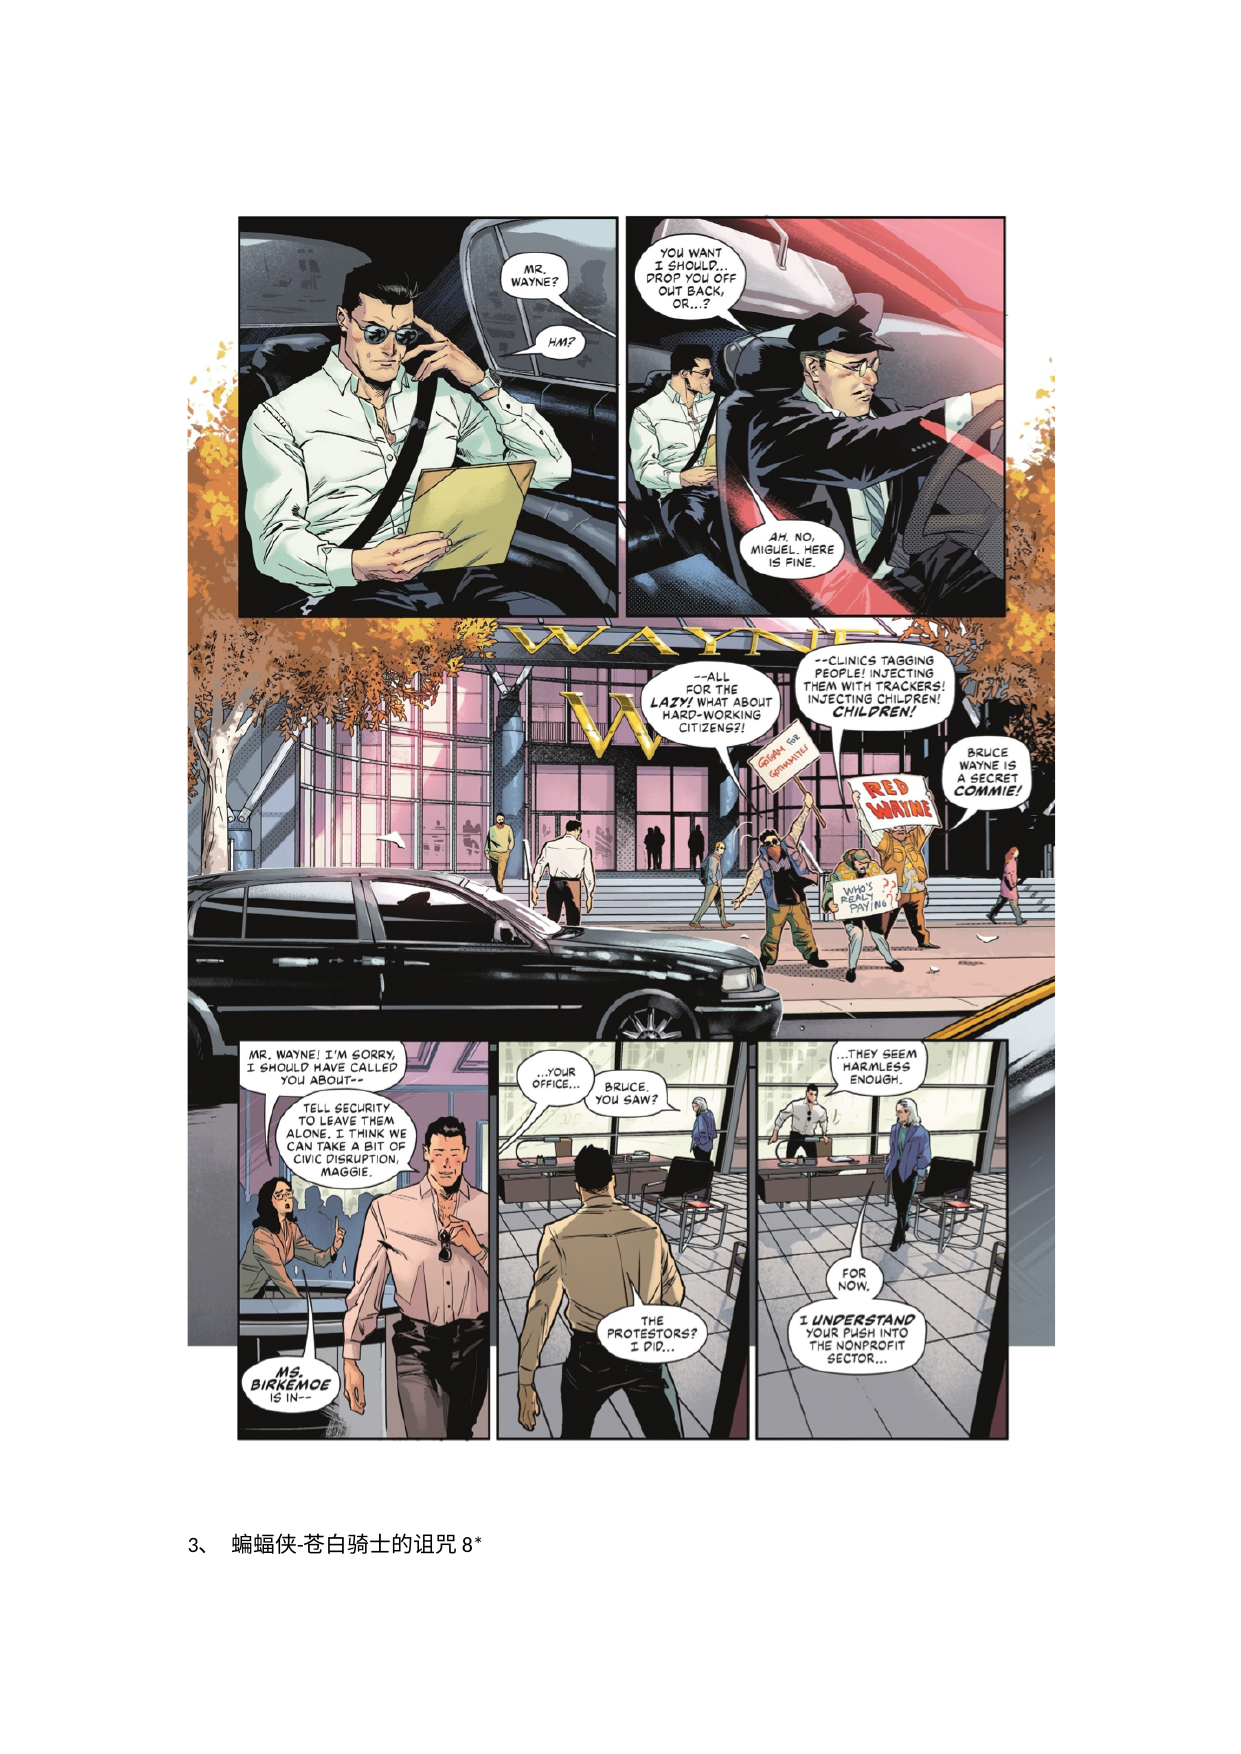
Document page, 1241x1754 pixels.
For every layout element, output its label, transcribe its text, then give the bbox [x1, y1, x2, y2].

picture [187, 162, 1055, 1496]
list 蝙蝠侠-苍白骑士的诅咒 8* [187, 1527, 1053, 1559]
